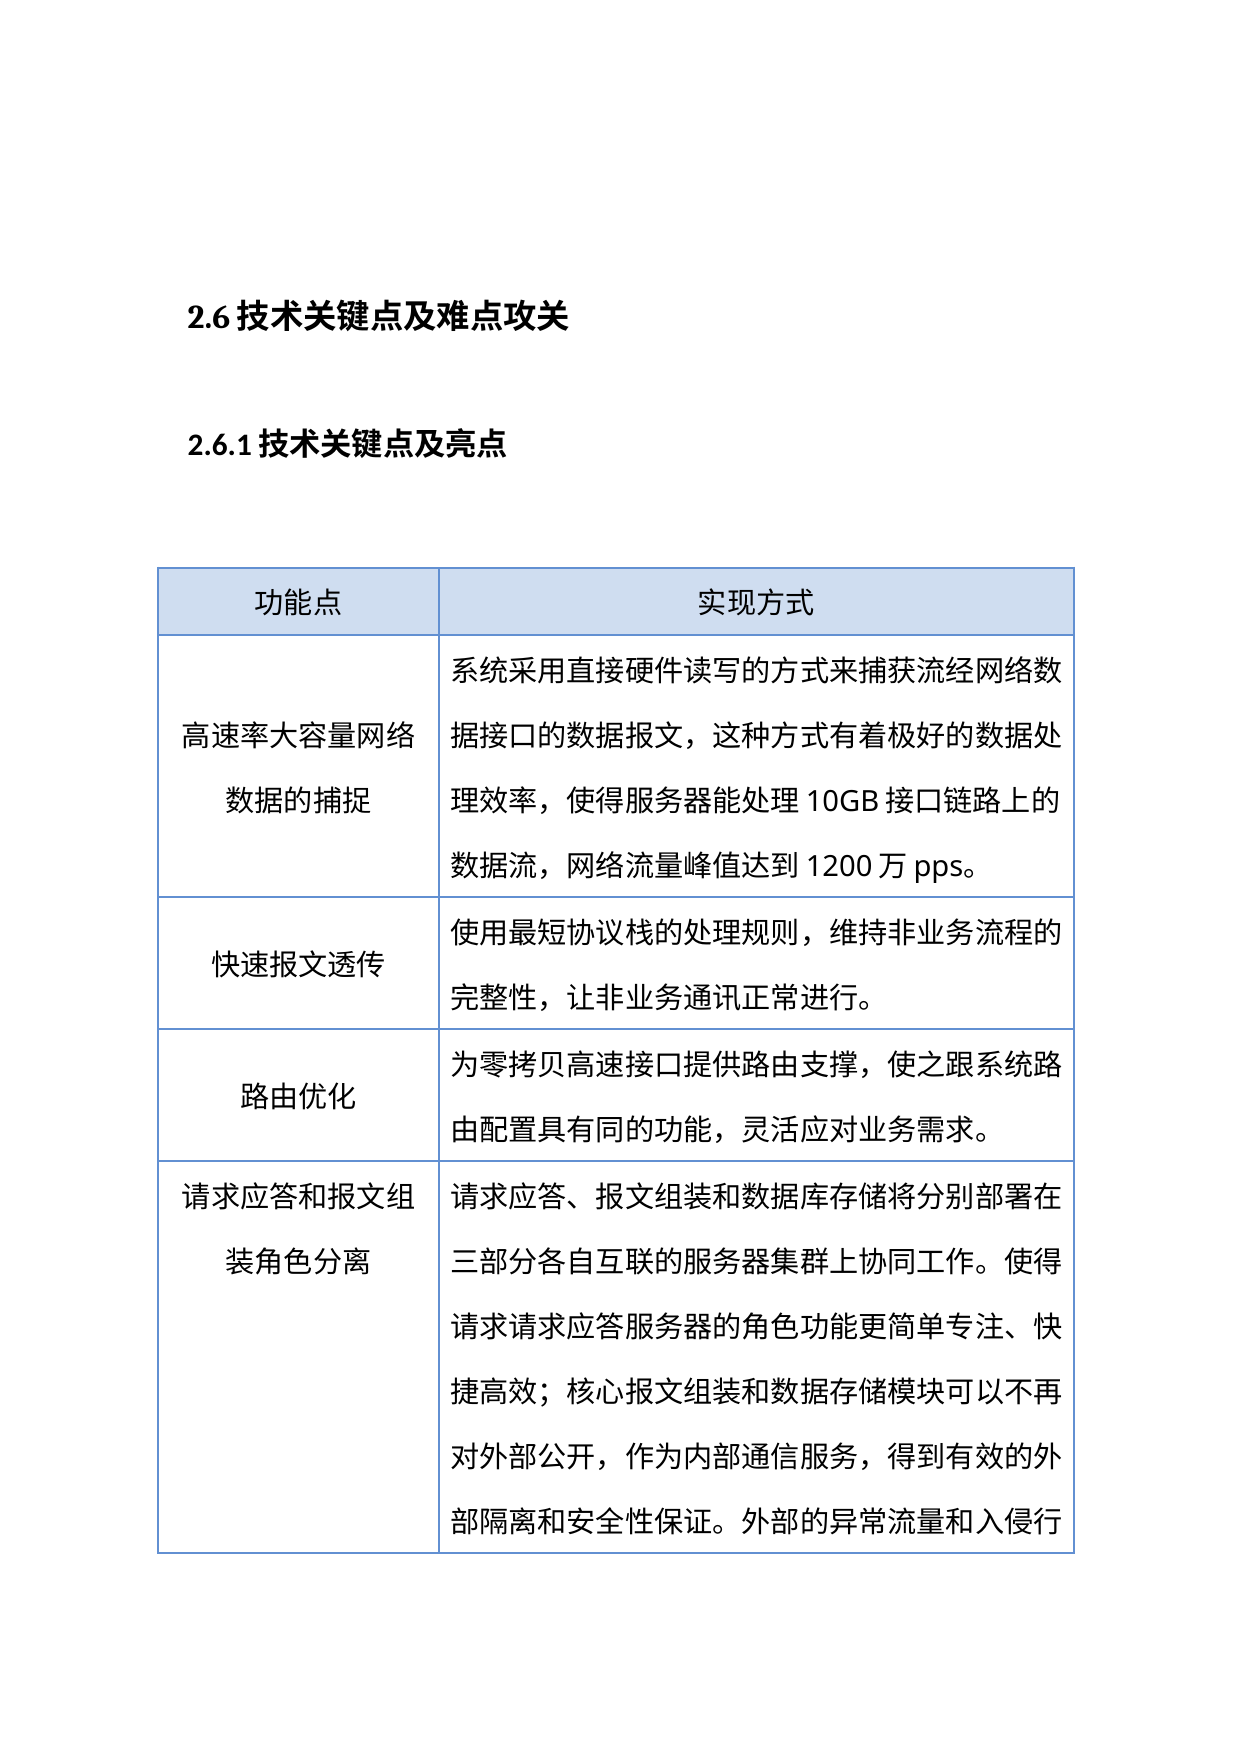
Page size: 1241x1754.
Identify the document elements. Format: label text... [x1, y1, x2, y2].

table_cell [440, 1162, 1073, 1552]
table_cell 使用最短协议栈的处理规则，维持非业务流程的完整性，让非业务通讯正常进行。 [440, 898, 1073, 1028]
table_cell 系统采用直接硬件读写的方式来捕获流经网络数据接口的数据报文，这种方式有着极好的数据处理效率，使得服务器能处理10GB接口链路上的数据流，网络流量峰值达到1200万pps。 [440, 636, 1073, 896]
table_cell 路由优化 [159, 1030, 438, 1160]
table_header 功能点 [159, 569, 438, 634]
subtitle 2.6技术关键点及难点攻关 [187, 282, 1053, 347]
table_cell 为零拷贝高速接口提供路由支撑，使之跟系统路由配置具有同的功能，灵活应对业务需求。 [440, 1030, 1073, 1160]
table_cell 请求应答和报文组装角色分离 [159, 1162, 438, 1552]
subtitle 2.6.1技术关键点及亮点 [187, 409, 1053, 474]
table_cell 高速率大容量网络数据的捕捉 [159, 636, 438, 896]
table_cell 快速报文透传 [159, 898, 438, 1028]
table_header 实现方式 [440, 569, 1073, 634]
